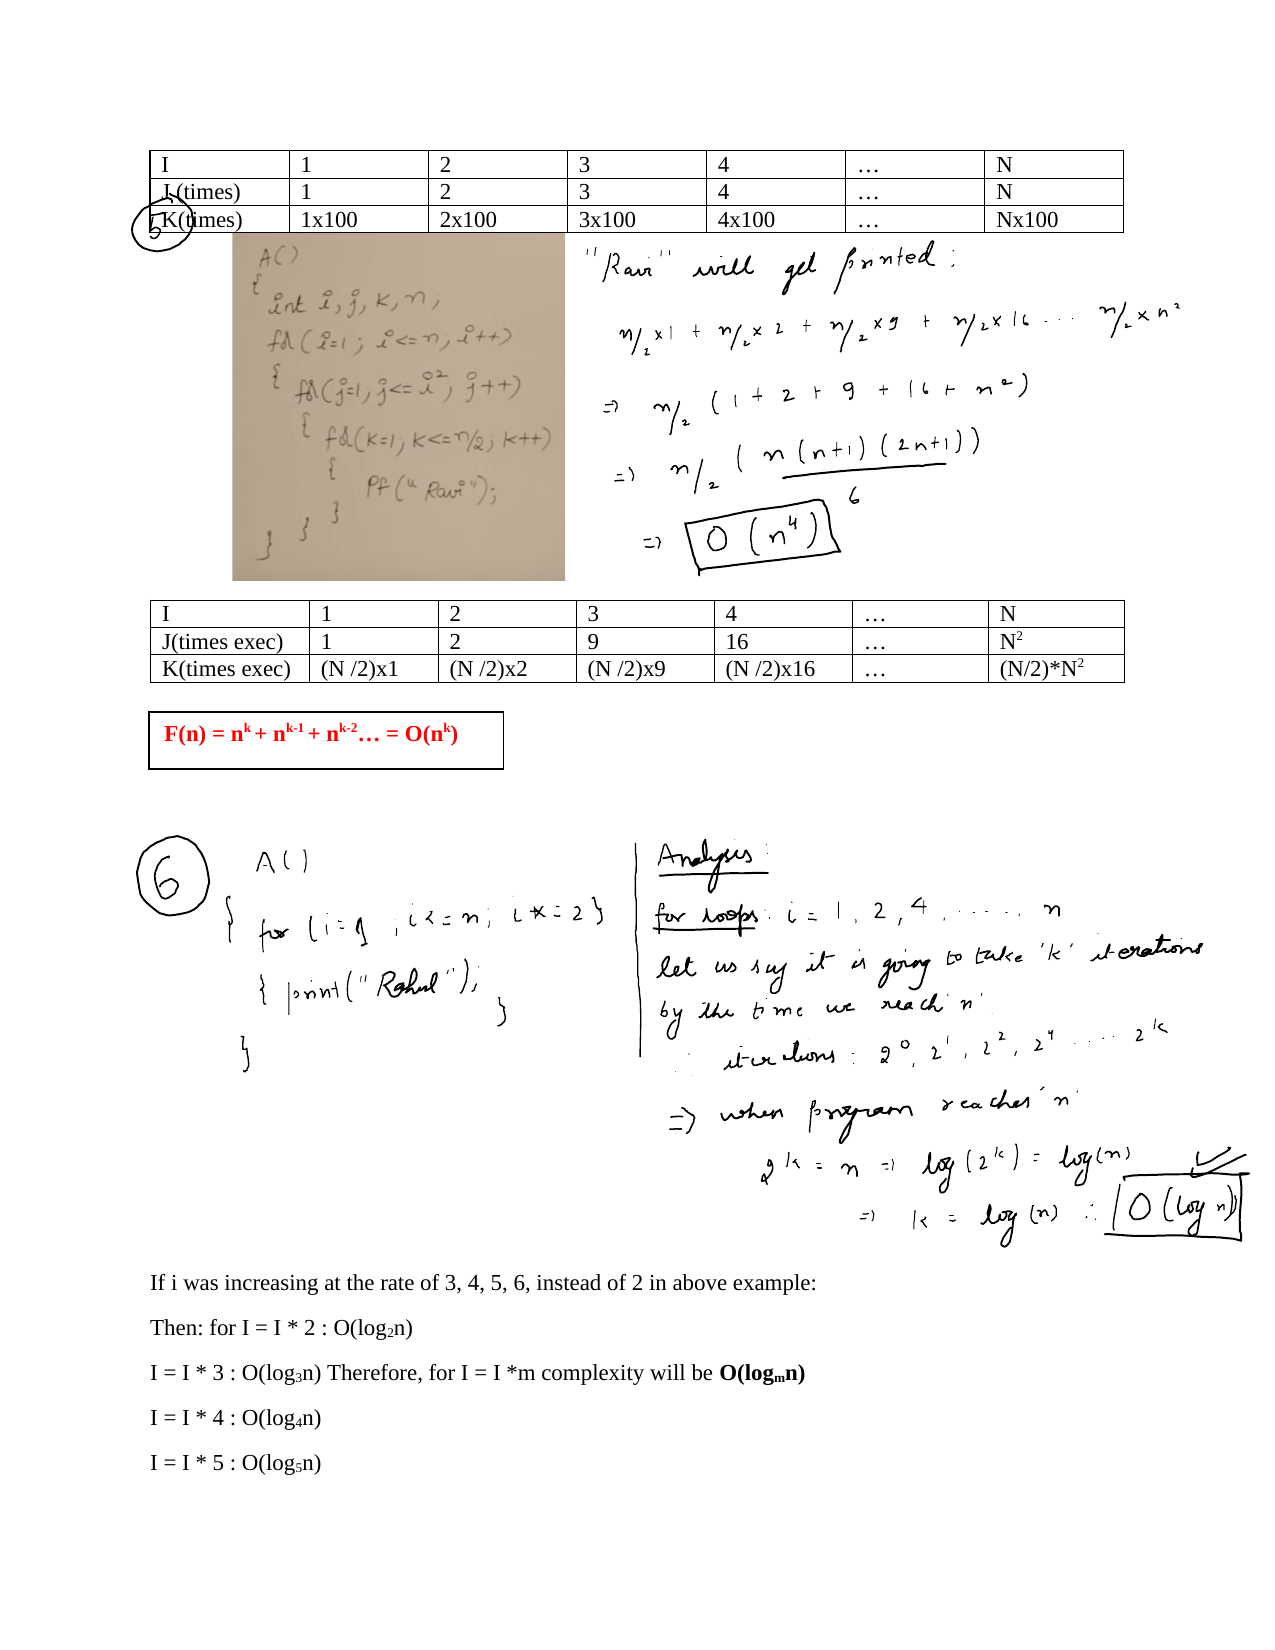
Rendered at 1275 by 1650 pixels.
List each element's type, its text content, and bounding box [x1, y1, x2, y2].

table_cell 2 [439, 628, 576, 654]
table_header 4 [715, 601, 852, 627]
table_cell N [985, 179, 1123, 205]
table_header N [985, 151, 1123, 177]
table_cell 2x100 [429, 206, 567, 232]
text I = I * 3 : O(log3n) Therefore, for I = I *m complexity will be O(logmn) [150, 1359, 1125, 1386]
text I = I * 5 : O(log5n) [150, 1449, 1125, 1476]
table_cell 4x100 [707, 206, 845, 232]
table_header 2 [439, 601, 576, 627]
table_header I [151, 151, 289, 177]
table_cell K(times) [190, 206, 289, 232]
table_header … [846, 151, 984, 177]
table_header … [853, 601, 988, 627]
table_cell 4 [707, 179, 845, 205]
table_cell 3 [568, 179, 706, 205]
table_cell (N /2)x1 [310, 655, 438, 682]
table_header 3 [577, 601, 714, 627]
table_cell … [846, 206, 984, 232]
table_cell 16 [715, 628, 852, 654]
table_header 1 [290, 151, 428, 177]
table_cell 2 [429, 179, 567, 205]
table_cell (N /2)x16 [715, 655, 852, 682]
table_cell Nx100 [985, 206, 1123, 232]
table_cell … [853, 628, 988, 654]
table_header 3 [568, 151, 706, 177]
table_cell 1x100 [290, 206, 428, 232]
table_cell 1 [290, 179, 428, 205]
table_cell J (times) [151, 179, 289, 205]
table_header I [151, 601, 309, 627]
table_cell … [846, 179, 984, 205]
table_cell N2 [989, 628, 1124, 654]
table_cell K(times exec) [151, 655, 309, 682]
text Then: for I = I * 2 : O(log2n) [150, 1314, 1125, 1341]
table_cell (N/2)*N2 [989, 655, 1124, 682]
table_cell (N /2)x9 [577, 655, 714, 682]
text If i was increasing at the rate of 3, 4, 5, 6, instead of 2 in above example: [150, 1269, 1125, 1295]
picture [232, 233, 565, 581]
table_header 2 [429, 151, 567, 177]
table_cell 9 [577, 628, 714, 654]
text I = I * 4 : O(log4n) [150, 1404, 1125, 1431]
table_cell 1 [310, 628, 438, 654]
table_cell J(times exec) [151, 628, 309, 654]
table_header N [989, 601, 1124, 627]
table_cell (N /2)x2 [439, 655, 576, 682]
table_cell K(times) [151, 206, 191, 232]
table_header 4 [707, 151, 845, 177]
table_header 1 [310, 601, 438, 627]
table_cell 3x100 [568, 206, 706, 232]
table_cell … [853, 655, 988, 682]
